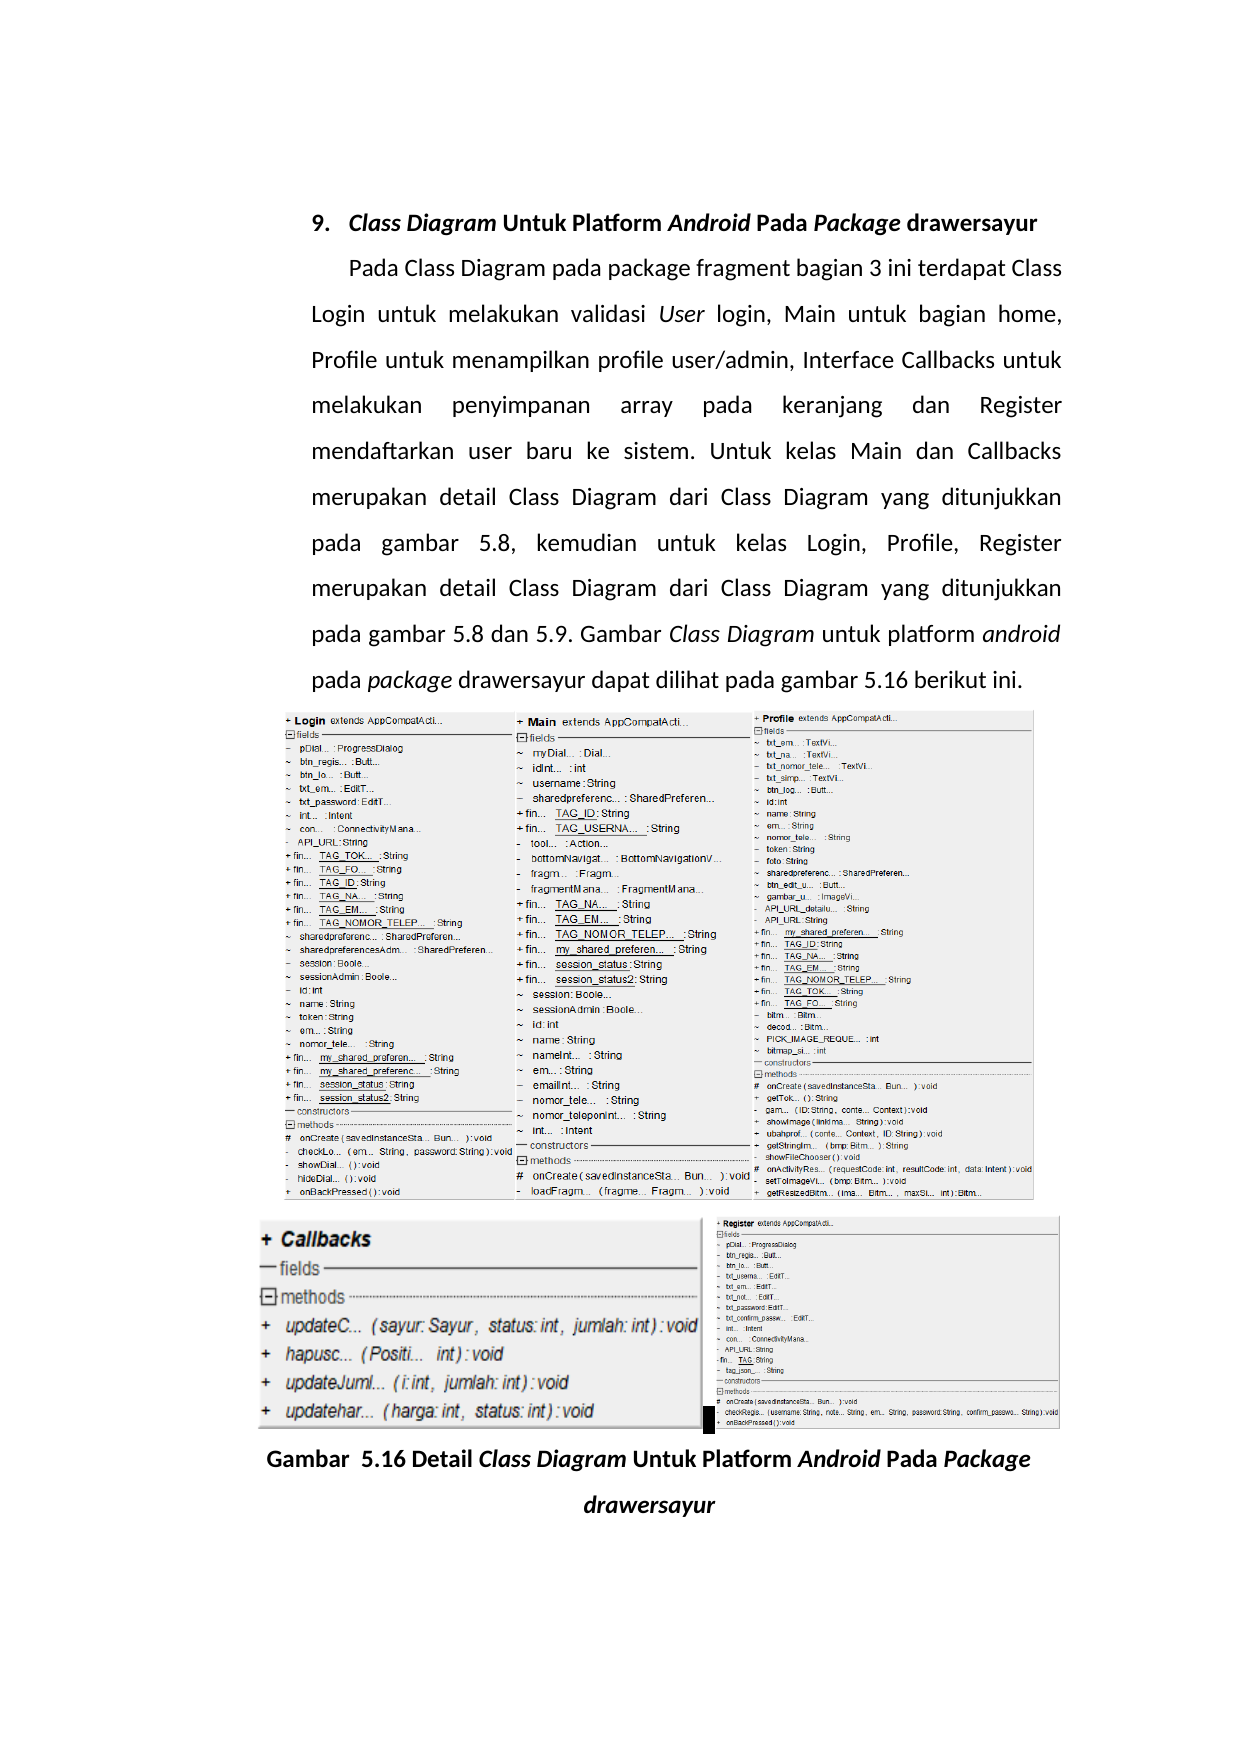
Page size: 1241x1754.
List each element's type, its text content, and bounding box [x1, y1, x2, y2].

subtitle Gambar 5.16 Detail Class Diagram Untuk Platform Android Pada Package drawersayur [235, 1443, 1064, 1519]
picture [257, 1217, 703, 1429]
text Pada Class Diagram pada package fragment bagian 3 ini terdapat Class Login untuk melakukan validasi User login, Main untuk bagian home, Profile untuk menampilkan profile user/admin, Interface Callbacks untuk melakukan penyimpanan array pada keranjang dan Register mendaftarkan user baru ke sistem. Untuk kelas Main dan Callbacks merupakan detail Class Diagram dari Class Diagram yang ditunjukkan pada gambar 5.8, kemudian untuk kelas Login, Profile, Register merupakan detail Class Diagram dari Class Diagram yang ditunjukkan pada gambar 5.8 dan 5.9. Gambar Class Diagram untuk platform android pada package drawersayur dapat dilihat pada gambar 5.16 berikut ini. [311, 252, 1063, 694]
picture [715, 1215, 1060, 1429]
list Class Diagram Untuk Platform Android Pada Package drawersayur [311, 207, 1063, 237]
picture [283, 709, 1034, 1200]
